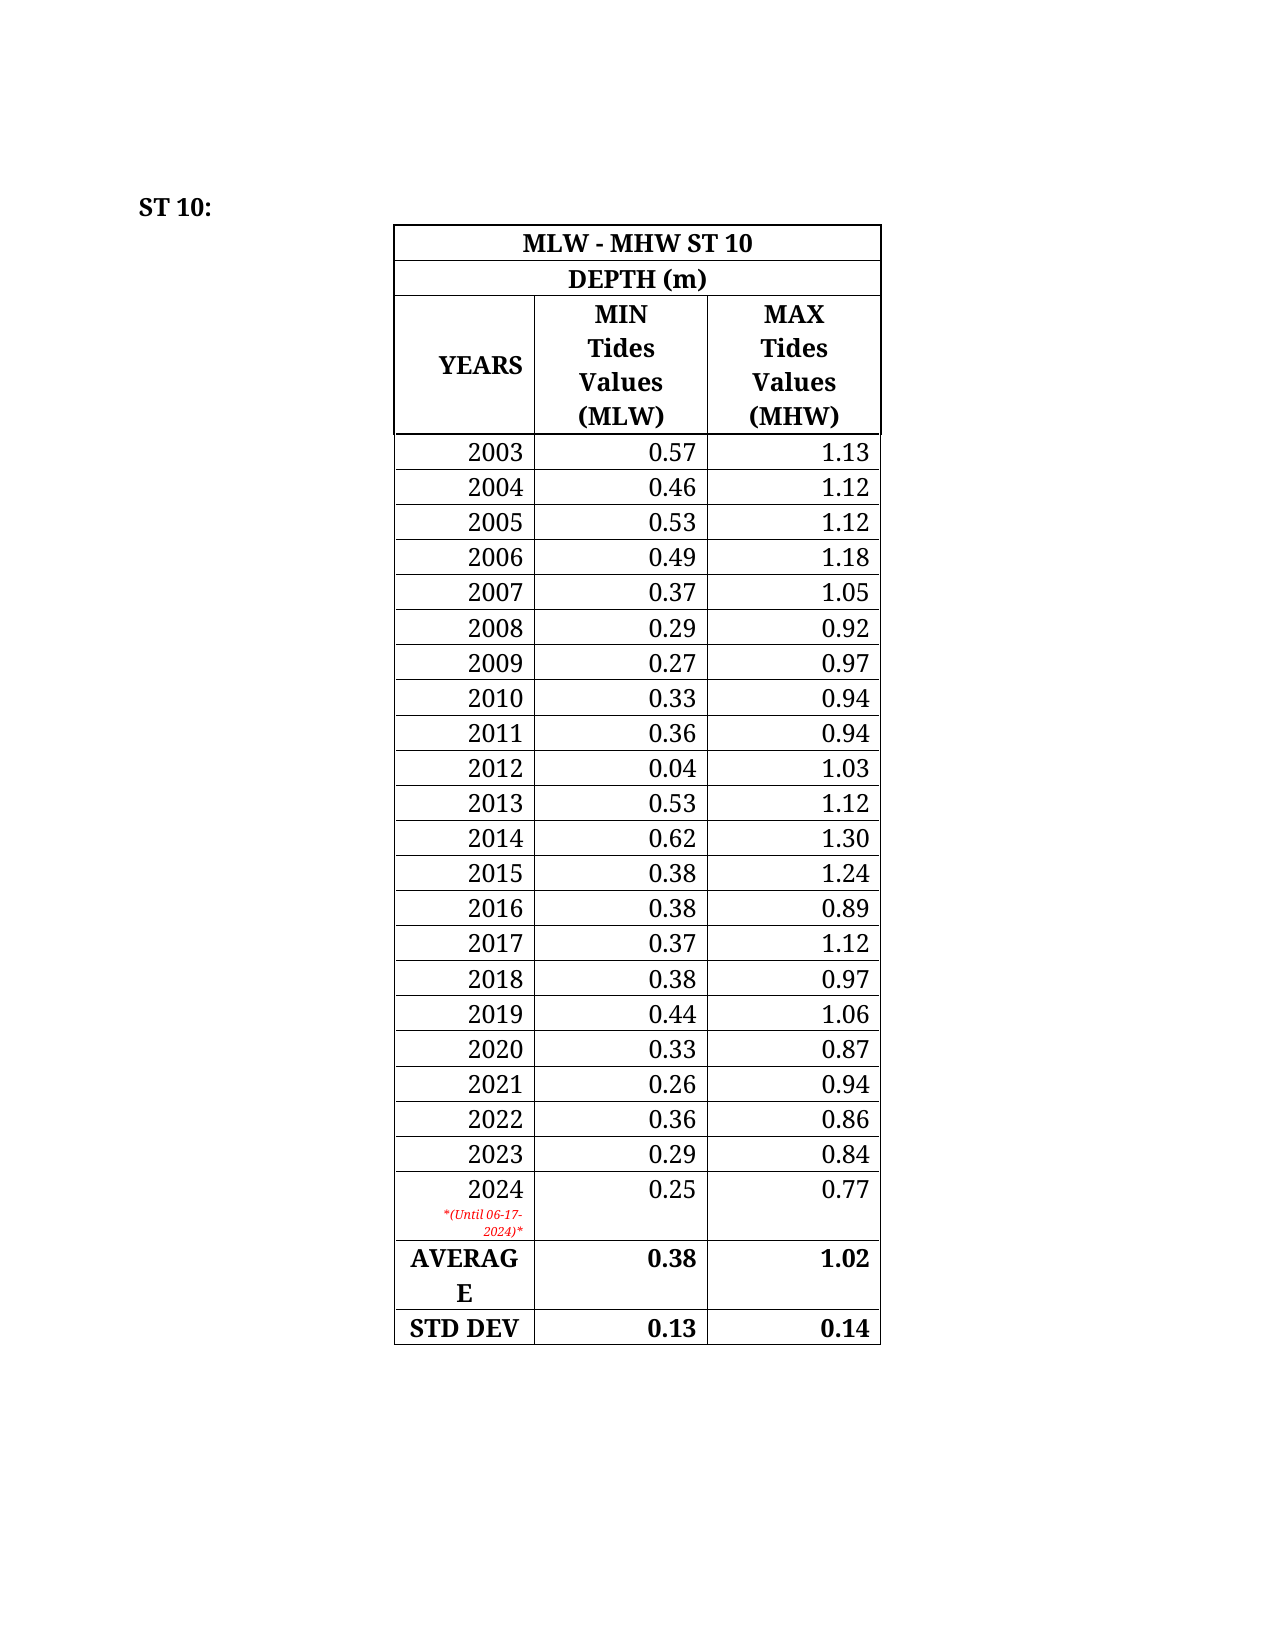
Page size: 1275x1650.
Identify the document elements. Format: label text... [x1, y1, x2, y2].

table_cell 1.30 [708, 820, 880, 855]
table_cell 0.62 [535, 821, 707, 855]
table_cell MIN Tides Values (MLW) [535, 296, 707, 433]
table_cell 2019 [395, 996, 534, 1030]
table_cell 2016 [395, 891, 534, 925]
table_cell 0.97 [708, 960, 880, 995]
table_cell 2015 [395, 856, 534, 890]
table_cell 0.53 [535, 786, 707, 820]
table_cell 1.24 [708, 855, 880, 890]
table_cell 0.92 [708, 609, 880, 644]
table_cell 1.13 [708, 433, 880, 469]
table_cell 2023 [395, 1137, 534, 1171]
table_cell 1.12 [708, 785, 880, 820]
table_cell 2005 [395, 505, 534, 539]
table_cell 0.46 [535, 470, 707, 504]
table_cell 0.97 [708, 644, 880, 679]
table_cell 0.29 [535, 610, 707, 644]
table_cell 2010 [395, 680, 534, 714]
table_cell 0.38 [535, 1241, 707, 1309]
table_cell DEPTH (m) [395, 261, 880, 295]
table_cell AVERAGE [395, 1241, 534, 1309]
table_cell 2014 [395, 821, 534, 855]
text ST 10: [120, 190, 1155, 224]
table_cell 0.25 [535, 1172, 707, 1240]
table_cell 0.36 [535, 1102, 707, 1136]
table_cell 2006 [395, 540, 534, 574]
table_cell 0.86 [708, 1101, 880, 1136]
table_cell 2024 *(Until 06-17-2024)* [395, 1172, 534, 1240]
table_cell 0.77 [708, 1171, 880, 1240]
table_cell 1.02 [708, 1240, 880, 1309]
table_cell 2013 [395, 786, 534, 820]
table_cell 0.14 [708, 1309, 880, 1344]
table_cell YEARS [395, 296, 534, 433]
table_cell 2003 [395, 434, 534, 469]
table_cell 1.12 [708, 469, 880, 504]
table_cell 2022 [395, 1102, 534, 1136]
table_cell 2012 [395, 751, 534, 785]
table_cell 0.94 [708, 1066, 880, 1101]
table_cell 2020 [395, 1031, 534, 1066]
table_cell 2017 [395, 926, 534, 960]
table_cell 0.27 [535, 645, 707, 679]
table_cell 2004 [395, 470, 534, 504]
table_cell 0.84 [708, 1136, 880, 1171]
table_cell 0.87 [708, 1030, 880, 1066]
table_cell 0.38 [535, 891, 707, 925]
table_cell 0.44 [535, 996, 707, 1030]
table_cell 1.12 [708, 925, 880, 960]
table_cell 0.33 [535, 1031, 707, 1066]
table_cell 1.03 [708, 750, 880, 785]
table_cell 0.49 [535, 540, 707, 574]
table_cell 1.12 [708, 504, 880, 539]
table_cell 0.57 [535, 435, 707, 469]
table_cell STD DEV [395, 1310, 534, 1344]
table_cell 0.29 [535, 1137, 707, 1171]
table_cell 0.38 [535, 856, 707, 890]
table_cell 0.38 [535, 961, 707, 995]
table_header MLW - MHW ST 10 [395, 226, 880, 260]
table_cell 1.06 [708, 995, 880, 1030]
table_cell 2009 [395, 645, 534, 679]
table_cell 0.13 [535, 1310, 707, 1344]
table_cell 2007 [395, 575, 534, 609]
table_cell 0.89 [708, 890, 880, 925]
table_cell 0.36 [535, 716, 707, 749]
table_cell 0.37 [535, 575, 707, 609]
table_cell 0.94 [708, 679, 880, 714]
table_cell 0.33 [535, 680, 707, 714]
table_cell 0.53 [535, 505, 707, 539]
table_cell 2008 [395, 610, 534, 644]
table_cell 0.94 [708, 715, 880, 749]
table_cell 2018 [395, 961, 534, 995]
table_cell 1.18 [708, 539, 880, 574]
table_cell 2011 [395, 716, 534, 749]
table_cell MAX Tides Values (MHW) [708, 296, 880, 433]
table_cell 2021 [395, 1067, 534, 1101]
table_cell 1.05 [708, 574, 880, 609]
table_cell 0.26 [535, 1067, 707, 1101]
table_cell 0.37 [535, 926, 707, 960]
table_cell 0.04 [535, 751, 707, 785]
